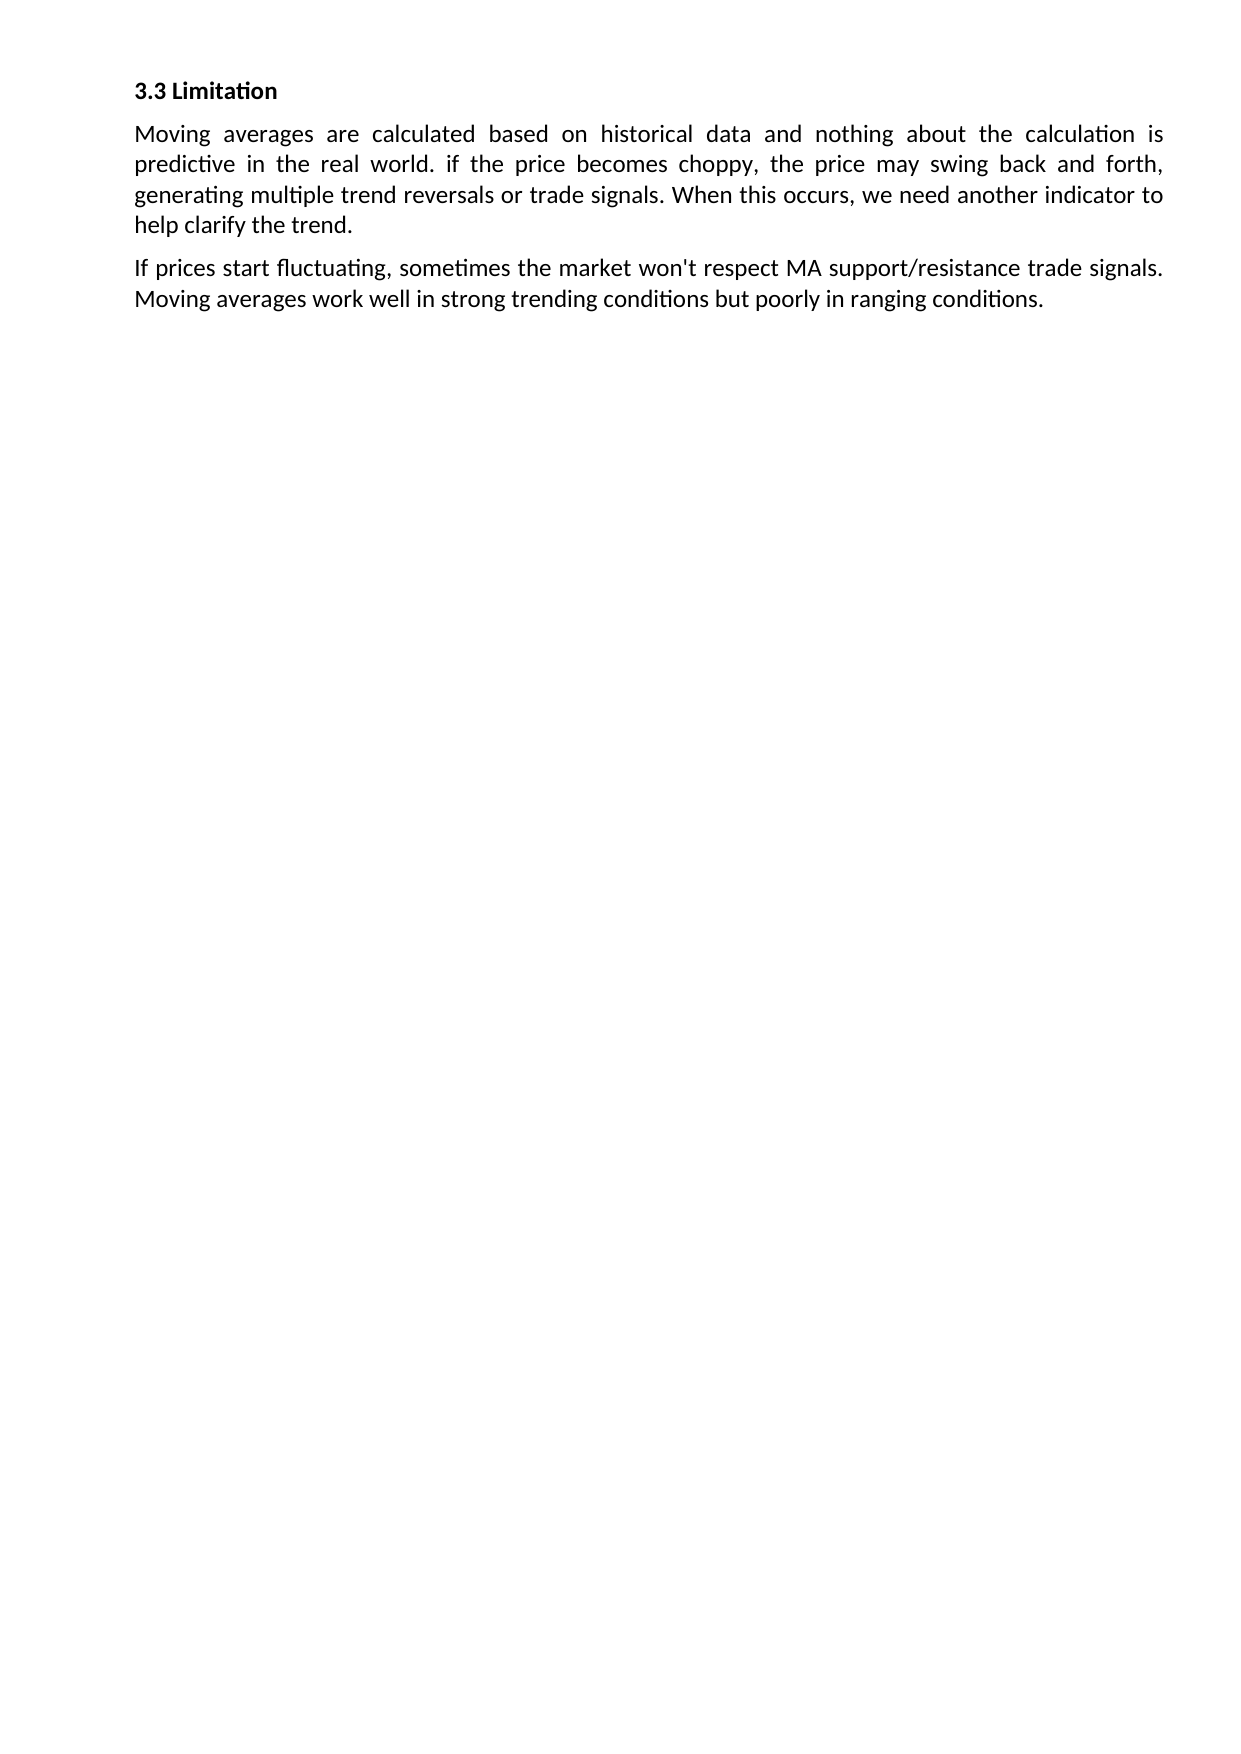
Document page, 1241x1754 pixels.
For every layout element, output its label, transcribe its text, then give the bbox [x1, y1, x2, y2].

text If prices start fluctuating, sometimes the market won't respect MA support/resistance trade signals. Moving averages work well in strong trending conditions but poorly in ranging conditions. [134, 253, 1165, 314]
text 3.3 Limitation [134, 75, 1165, 106]
text Moving averages are calculated based on historical data and nothing about the calculation is predictive in the real world. if the price becomes choppy, the price may swing back and forth, generating multiple trend reversals or trade signals. When this occurs, we need another indicator to help clarify the trend. [134, 118, 1165, 240]
